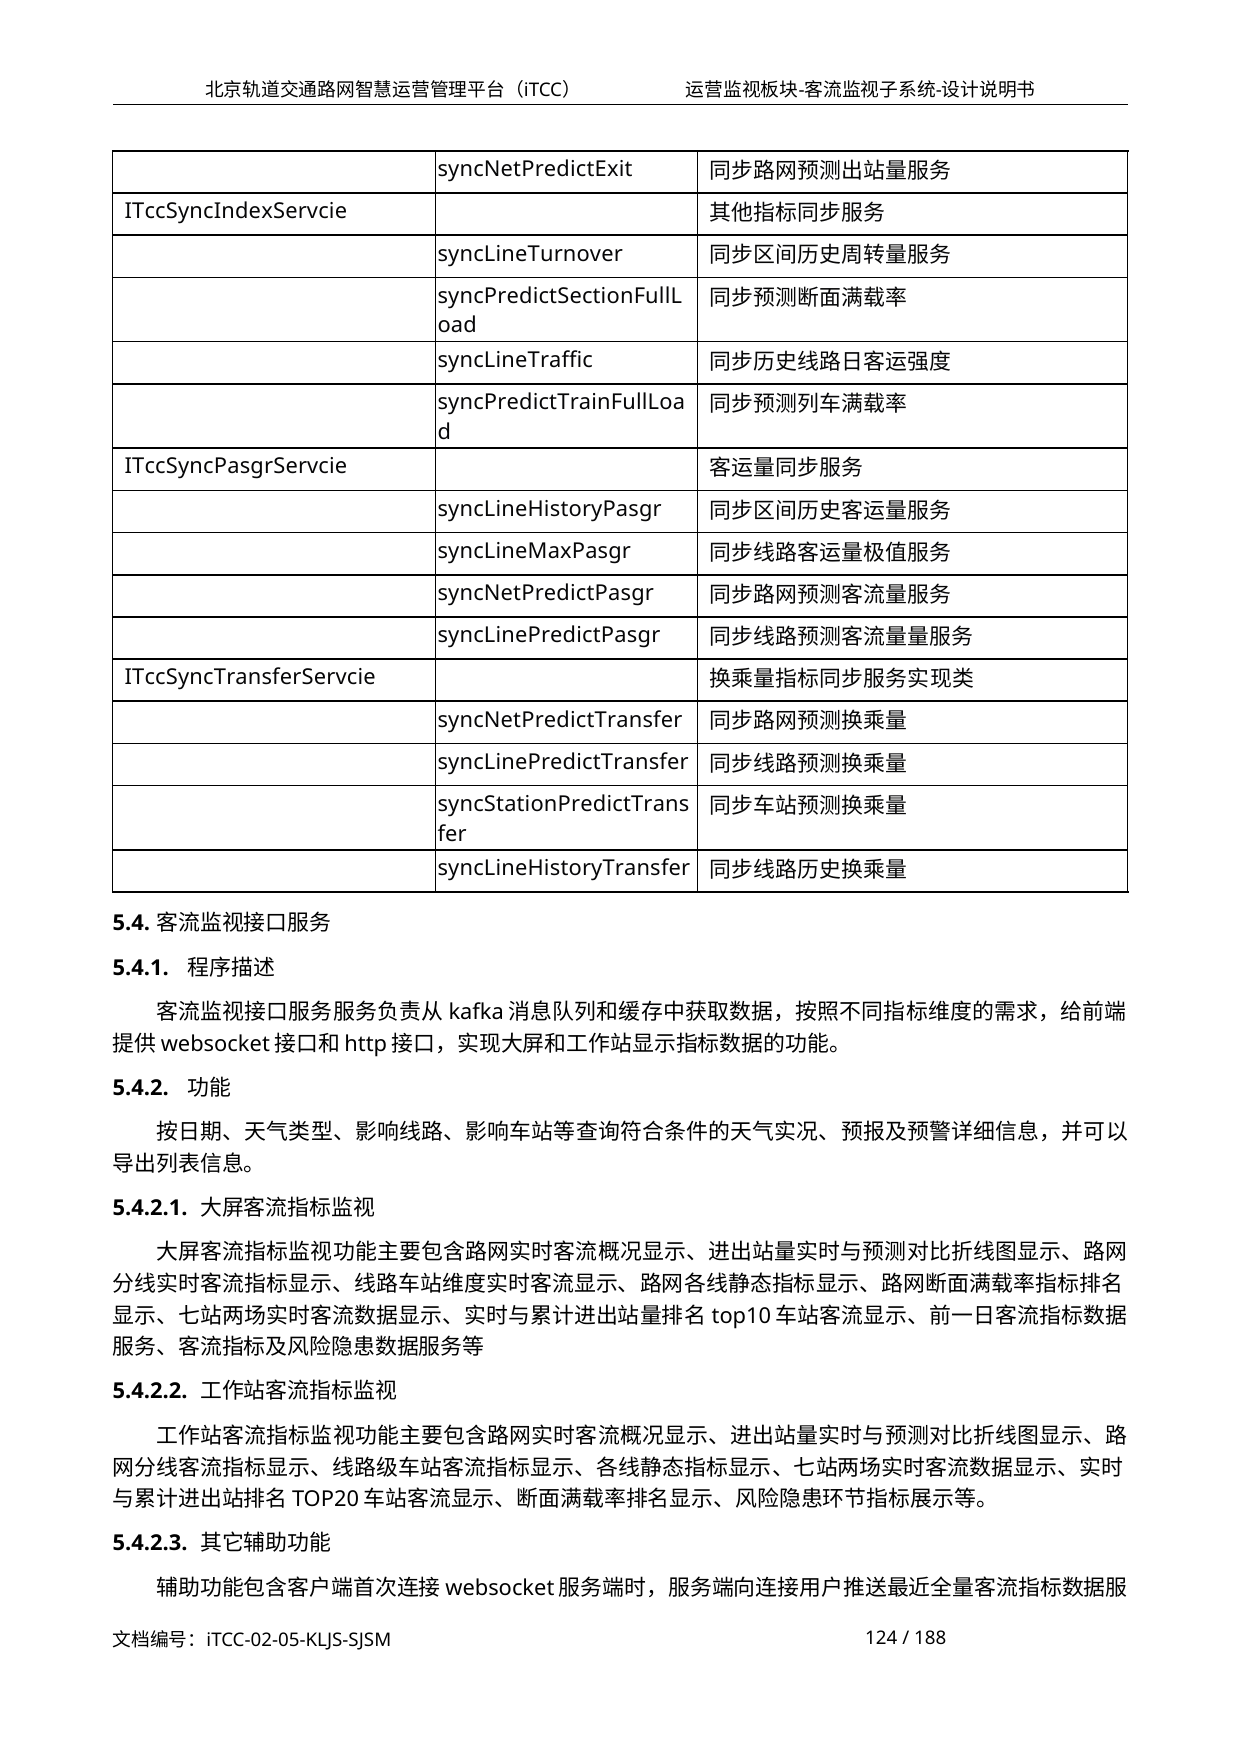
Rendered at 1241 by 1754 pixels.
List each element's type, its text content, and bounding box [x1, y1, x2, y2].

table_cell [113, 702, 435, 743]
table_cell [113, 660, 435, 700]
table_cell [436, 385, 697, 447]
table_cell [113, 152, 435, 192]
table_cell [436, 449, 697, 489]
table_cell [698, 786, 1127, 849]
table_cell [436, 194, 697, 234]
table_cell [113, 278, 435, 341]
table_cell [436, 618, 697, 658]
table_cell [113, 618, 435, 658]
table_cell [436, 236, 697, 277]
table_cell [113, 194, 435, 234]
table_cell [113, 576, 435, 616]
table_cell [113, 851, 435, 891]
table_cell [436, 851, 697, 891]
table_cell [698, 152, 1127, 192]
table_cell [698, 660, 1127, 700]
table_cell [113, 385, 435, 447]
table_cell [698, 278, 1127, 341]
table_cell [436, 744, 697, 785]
text 大屏客流指标监视功能主要包含路网实时客流概况显示、进出站量实时与预测对比折线图显示、路网分线实时客流指标显示、线路车站维度实时客流显示、路网各线静态指标显示、路网断面满载率指标排名显示、七站两场实时客流数据显示、实时与累计进出站量排名top10车站客流显示、前一日客流指标数据服务、客流指标及风险隐患数据服务等 [112, 1234, 1128, 1361]
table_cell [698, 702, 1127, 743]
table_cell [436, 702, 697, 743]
subtitle 大屏客流指标监视 [112, 1190, 1128, 1222]
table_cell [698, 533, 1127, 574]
text 客流监视接口服务 [112, 905, 1128, 937]
subtitle 工作站客流指标监视 [112, 1373, 1128, 1405]
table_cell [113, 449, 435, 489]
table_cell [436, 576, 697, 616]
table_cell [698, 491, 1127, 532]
text 工作站客流指标监视功能主要包含路网实时客流概况显示、进出站量实时与预测对比折线图显示、路网分线客流指标显示、线路级车站客流指标显示、各线静态指标显示、七站两场实时客流数据显示、实时与累计进出站排名TOP20车站客流显示、断面满载率排名显示、风险隐患环节指标展示等。 [112, 1418, 1128, 1513]
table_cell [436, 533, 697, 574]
text 按日期、天气类型、影响线路、影响车站等查询符合条件的天气实况、预报及预警详细信息，并可以导出列表信息。 [112, 1114, 1128, 1177]
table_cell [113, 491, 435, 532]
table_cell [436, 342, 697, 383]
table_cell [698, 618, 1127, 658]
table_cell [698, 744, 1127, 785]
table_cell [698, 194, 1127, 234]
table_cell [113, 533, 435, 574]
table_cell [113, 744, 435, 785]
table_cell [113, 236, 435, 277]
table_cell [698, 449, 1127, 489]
list 程序描述 [112, 949, 1128, 981]
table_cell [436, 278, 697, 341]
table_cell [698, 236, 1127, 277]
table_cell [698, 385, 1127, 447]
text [112, 1570, 1128, 1601]
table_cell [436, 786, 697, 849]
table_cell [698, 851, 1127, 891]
list 功能 [112, 1070, 1128, 1102]
subtitle 其它辅助功能 [112, 1525, 1128, 1557]
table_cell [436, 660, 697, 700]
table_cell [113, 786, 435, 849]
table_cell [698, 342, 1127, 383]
text 客流监视接口服务服务负责从kafka消息队列和缓存中获取数据，按照不同指标维度的需求，给前端提供websocket接口和http接口，实现大屏和工作站显示指标数据的功能。 [112, 994, 1128, 1057]
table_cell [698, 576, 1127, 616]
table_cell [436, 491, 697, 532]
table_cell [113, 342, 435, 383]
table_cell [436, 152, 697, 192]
